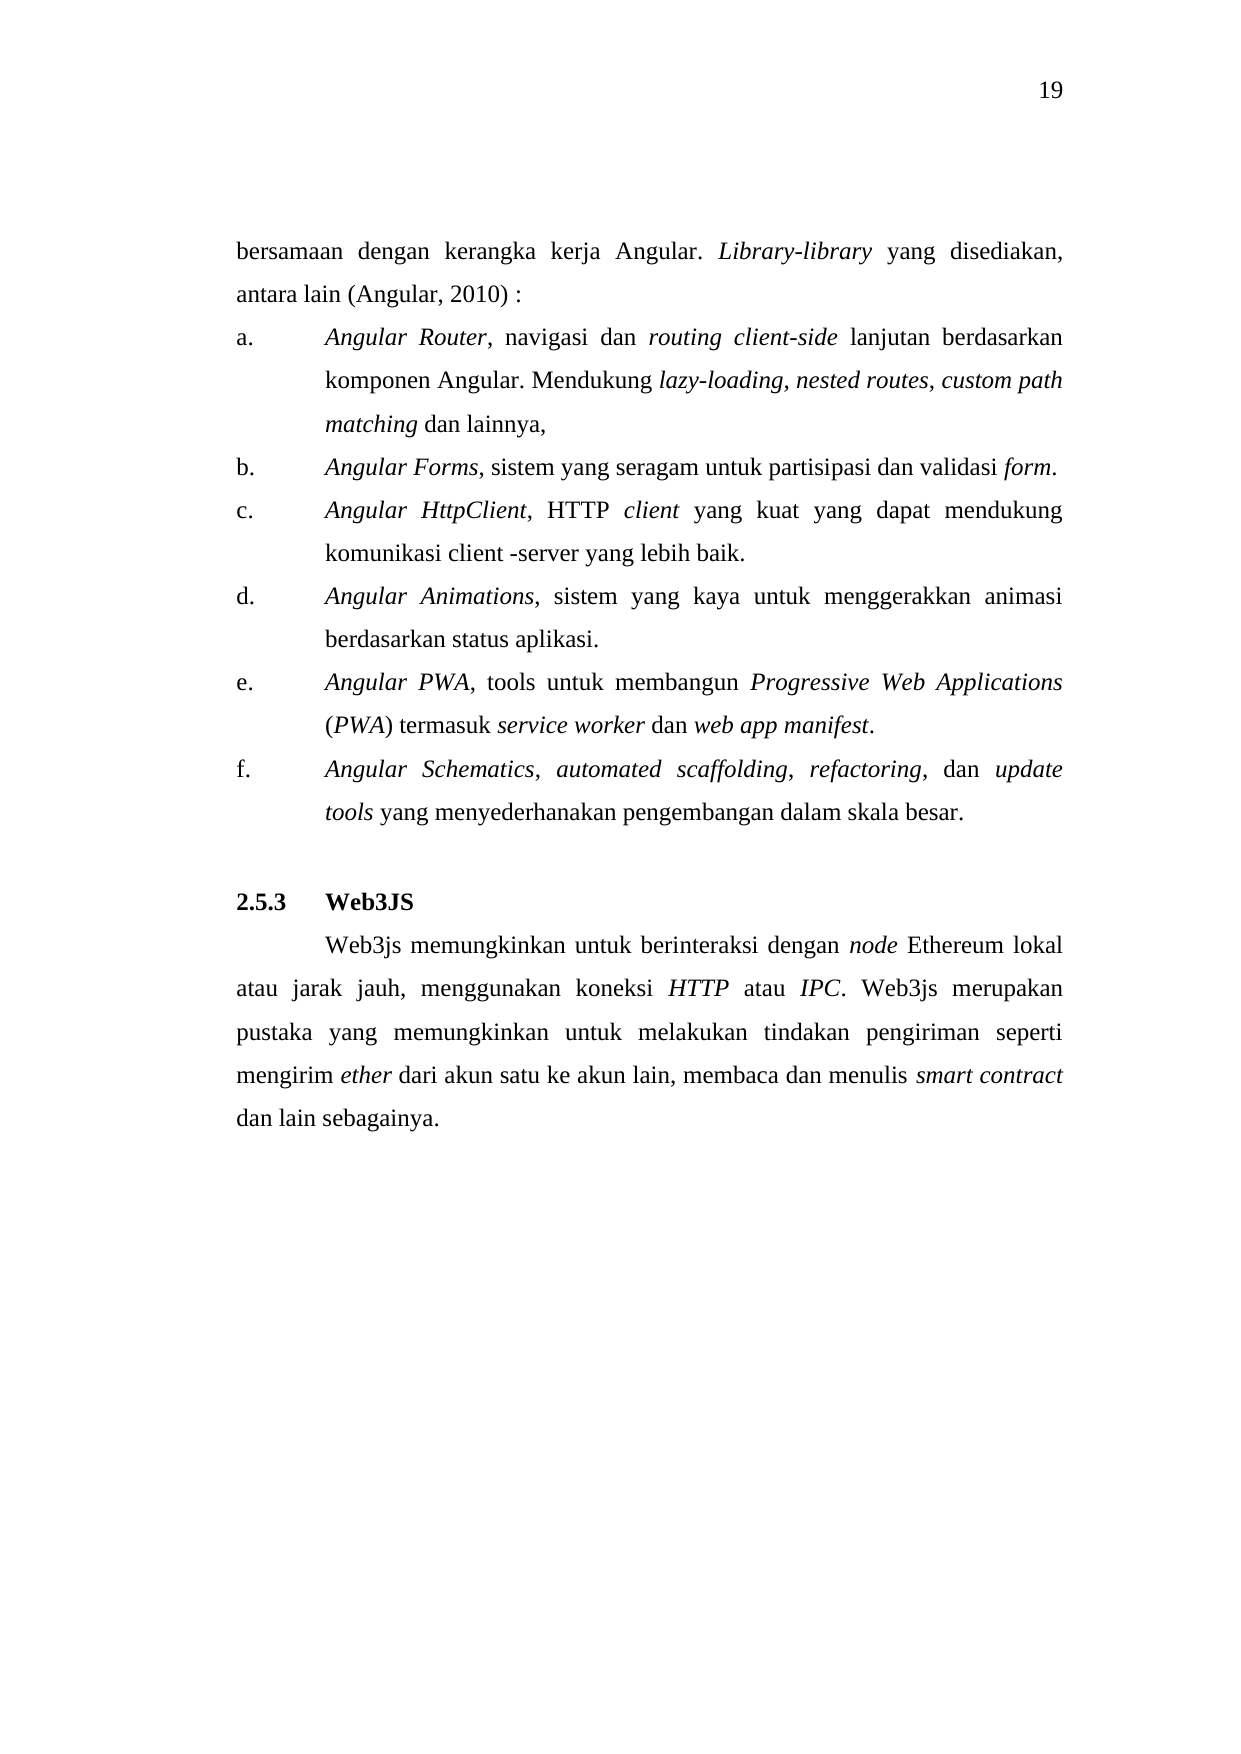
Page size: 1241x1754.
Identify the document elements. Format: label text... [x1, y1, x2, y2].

list Angular Router, navigasi dan routing client-side lanjutan berdasarkan komponen Angular. Mendukung lazy-loading, nested routes, custom path matching dan lainnya, [236, 322, 1063, 437]
list Angular Animations, sistem yang kaya untuk menggerakkan animasi berdasarkan status aplikasi. [236, 581, 1063, 653]
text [236, 236, 1063, 308]
list Angular PWA, tools untuk membangun Progressive Web Applications (PWA) termasuk service worker dan web app manifest. [236, 667, 1063, 739]
list Angular Schematics, automated scaffolding, refactoring, dan update tools yang menyederhanakan pengembangan dalam skala besar. [236, 754, 1063, 826]
list Angular Forms, sistem yang seragam untuk partisipasi dan validasi form. [236, 452, 1063, 481]
subtitle Web3JS [236, 887, 1063, 916]
list Angular HttpClient, HTTP client yang kuat yang dapat mendukung komunikasi client -server yang lebih baik. [236, 495, 1063, 567]
text Web3js memungkinkan untuk berinteraksi dengan node Ethereum lokal atau jarak jauh, menggunakan koneksi HTTP atau IPC. Web3js merupakan pustaka yang memungkinkan untuk melakukan tindakan pengiriman seperti mengirim ether dari akun satu ke akun lain, membaca dan menulis smart contract dan lain sebagainya. [236, 930, 1063, 1132]
